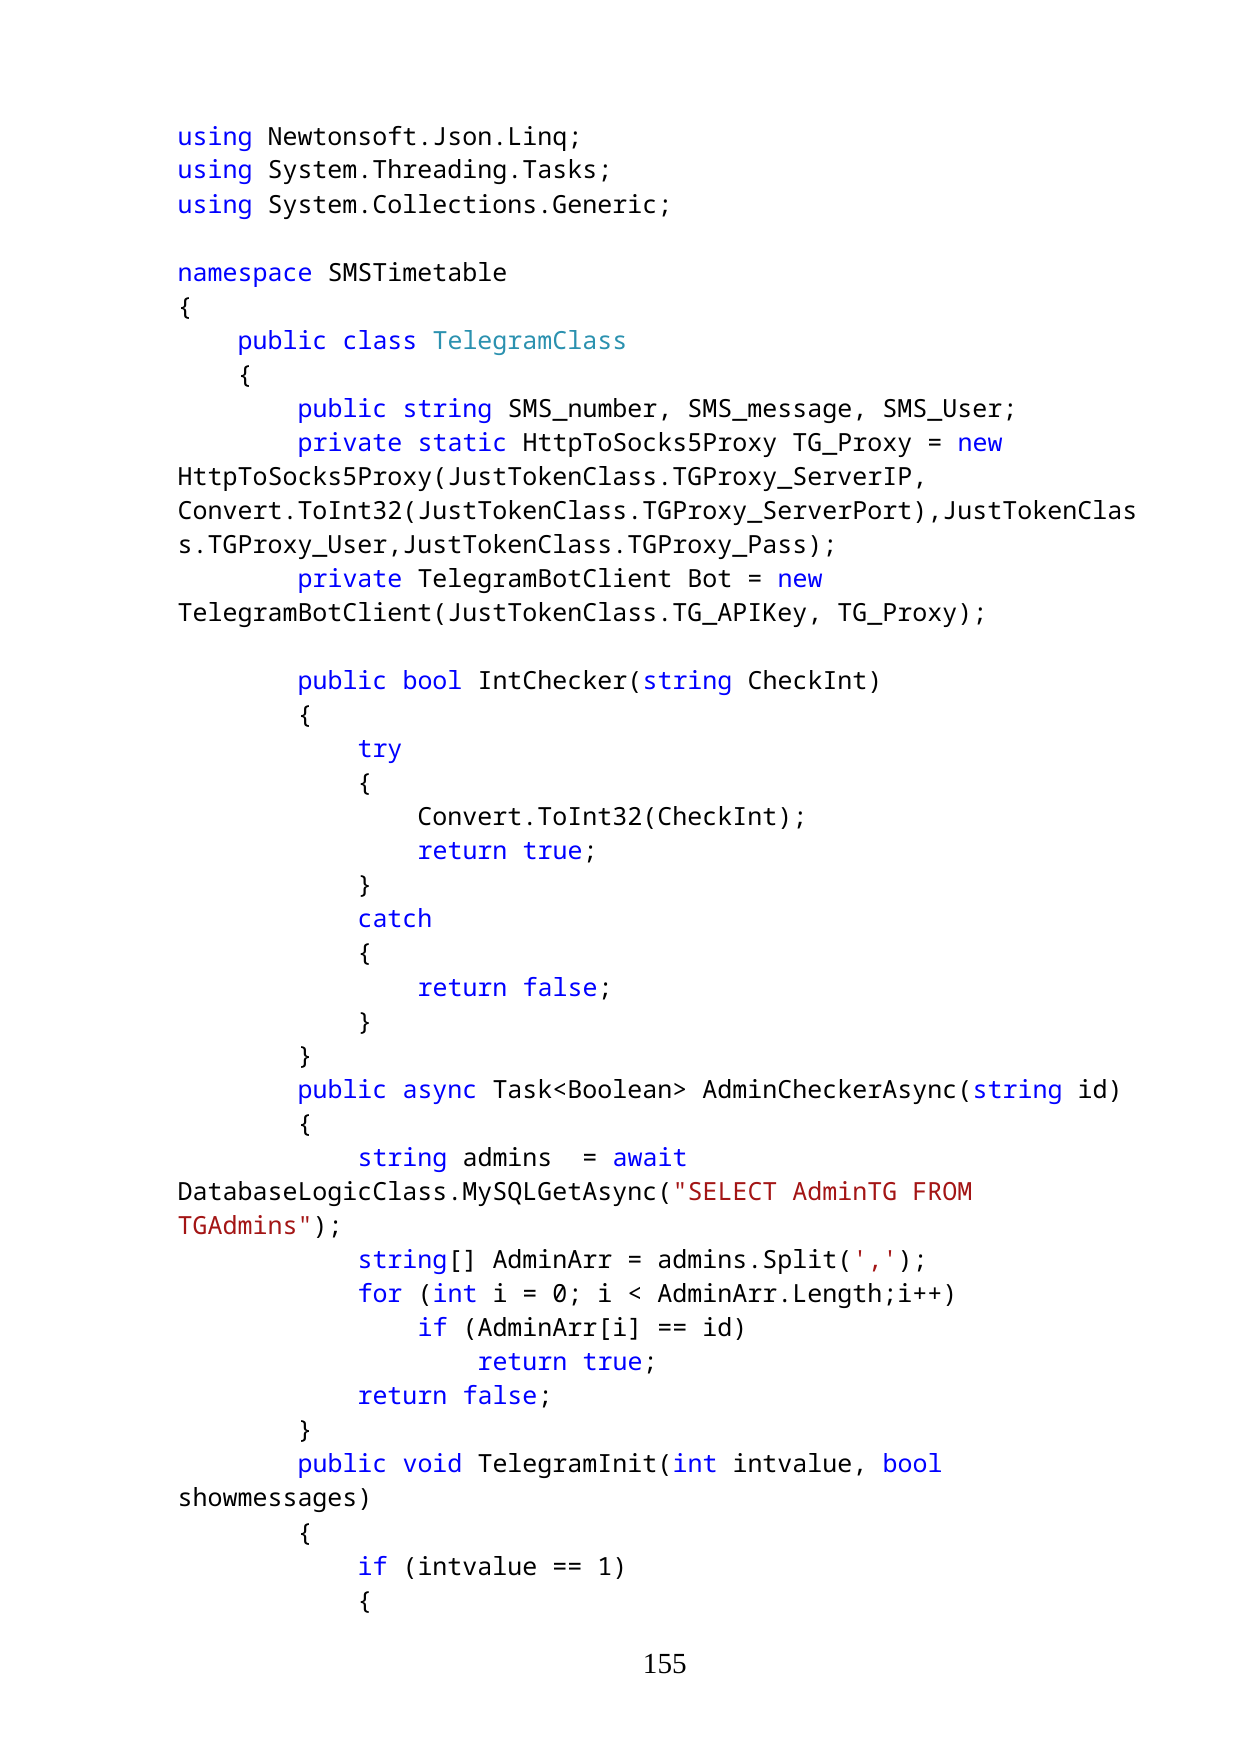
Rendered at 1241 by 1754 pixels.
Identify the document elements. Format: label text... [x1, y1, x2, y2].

text return false; [177, 969, 1152, 1003]
text string admins = await DatabaseLogicClass.MySQLGetAsync("SELECT AdminTG FROM TGAdmins"); [177, 1139, 1152, 1242]
text return false; [177, 1378, 1152, 1412]
text private static HttpToSocks5Proxy TG_Proxy = new HttpToSocks5Proxy(JustTokenClass.TGProxy_ServerIP, Convert.ToInt32(JustTokenClass.TGProxy_ServerPort),JustTokenClass.TGProxy_User,JustTokenClass.TGProxy_Pass); [177, 425, 1152, 561]
text return true; [177, 1344, 1152, 1378]
text { [177, 935, 1152, 969]
text { [177, 288, 1152, 322]
text } [177, 1037, 1152, 1071]
text { [177, 1582, 1152, 1616]
text } [177, 1412, 1152, 1446]
text catch [177, 901, 1152, 935]
text if (AdminArr[i] == id) [177, 1310, 1152, 1344]
text try [177, 731, 1152, 765]
text public bool IntChecker(string CheckInt) [177, 663, 1152, 697]
text { [177, 1105, 1152, 1139]
text public string SMS_number, SMS_message, SMS_User; [177, 391, 1152, 425]
text public class TelegramClass [177, 322, 1152, 357]
text if (intvalue == 1) [177, 1548, 1152, 1582]
text using System.Collections.Generic; [177, 186, 1152, 220]
text namespace SMSTimetable [177, 254, 1152, 288]
text for (int i = 0; i < AdminArr.Length;i++) [177, 1276, 1152, 1310]
text public void TelegramInit(int intvalue, bool showmessages) [177, 1446, 1152, 1514]
text Convert.ToInt32(CheckInt); [177, 799, 1152, 833]
text public async Task<Boolean> AdminCheckerAsync(string id) [177, 1071, 1152, 1105]
text { [177, 1514, 1152, 1548]
text return true; [177, 833, 1152, 867]
text using Newtonsoft.Json.Linq; [177, 118, 1152, 152]
text private TelegramBotClient Bot = new TelegramBotClient(JustTokenClass.TG_APIKey, TG_Proxy); [177, 561, 1152, 629]
text } [177, 1003, 1152, 1037]
text { [177, 765, 1152, 799]
text string[] AdminArr = admins.Split(','); [177, 1242, 1152, 1276]
text } [177, 867, 1152, 901]
text using System.Threading.Tasks; [177, 152, 1152, 186]
text { [177, 697, 1152, 731]
text { [177, 357, 1152, 391]
